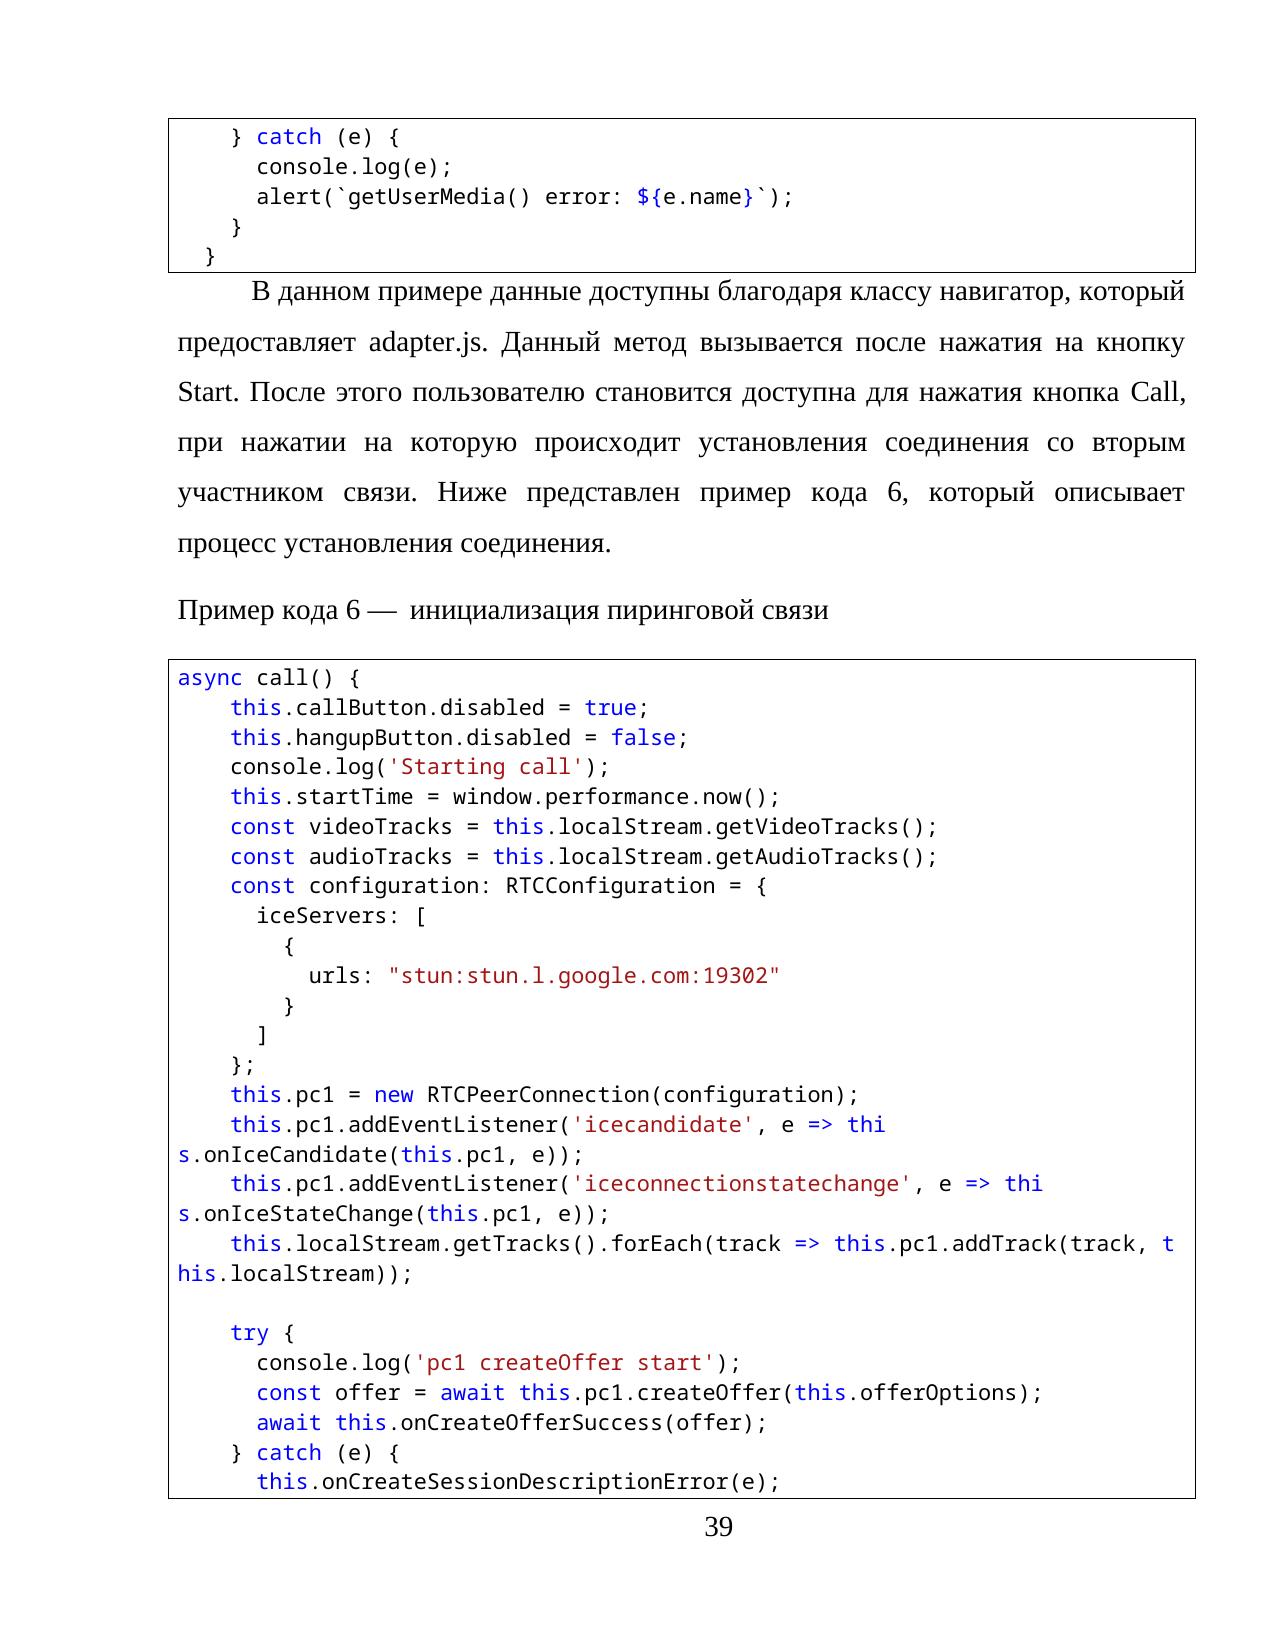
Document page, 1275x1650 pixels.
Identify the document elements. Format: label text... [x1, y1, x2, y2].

text alert(`getUserMedia() error: ${e.name}`); [177, 181, 1186, 211]
text } [177, 211, 1186, 237]
text } [177, 990, 1186, 1019]
text async call() { [169, 660, 1195, 692]
text try { [177, 1317, 1186, 1347]
text const offer = await this.pc1.createOffer(this.offerOptions); [177, 1377, 1186, 1407]
text ] [177, 1019, 1186, 1049]
text const configuration: RTCConfiguration = { [177, 871, 1186, 900]
text }; [177, 1049, 1186, 1079]
text { [177, 930, 1186, 960]
text } [169, 237, 1195, 272]
text В данном примере данные доступны благодаря классу навигатор, который предоставляет adapter.js. Данный метод вызывается после нажатия на кнопку Start. После этого пользователю становится доступна для нажатия кнопка Call, при нажатии на которую происходит установления соединения со вторым участником связи. Ниже представлен пример кода 6, который описывает процесс установления соединения. [177, 273, 1186, 558]
text } catch (e) { [177, 1437, 1186, 1463]
text this.hangupButton.disabled = false; [177, 722, 1186, 751]
text this.localStream.getTracks().forEach(track => this.pc1.addTrack(track, this.localStream)); [177, 1228, 1186, 1288]
text urls: "stun:stun.l.google.com:19302" [177, 960, 1186, 990]
text const videoTracks = this.localStream.getVideoTracks(); [177, 811, 1186, 841]
text this.onCreateSessionDescriptionError(e); [169, 1463, 1195, 1498]
text this.pc1.addEventListener('iceconnectionstatechange', e => this.onIceStateChange(this.pc1, e)); [177, 1168, 1186, 1228]
text } catch (e) { [169, 119, 1195, 151]
text инициализация пиринговой связи [177, 592, 1186, 625]
text iceServers: [ [177, 900, 1186, 930]
text console.log('pc1 createOffer start'); [177, 1347, 1186, 1377]
text this.startTime = window.performance.now(); [177, 781, 1186, 811]
text await this.onCreateOfferSuccess(offer); [177, 1407, 1186, 1437]
text const audioTracks = this.localStream.getAudioTracks(); [177, 841, 1186, 871]
text console.log(e); [177, 151, 1186, 181]
text this.callButton.disabled = true; [177, 692, 1186, 722]
text this.pc1.addEventListener('icecandidate', e => this.onIceCandidate(this.pc1, e)); [177, 1109, 1186, 1168]
text this.pc1 = new RTCPeerConnection(configuration); [177, 1079, 1186, 1109]
text console.log('Starting call'); [177, 751, 1186, 781]
